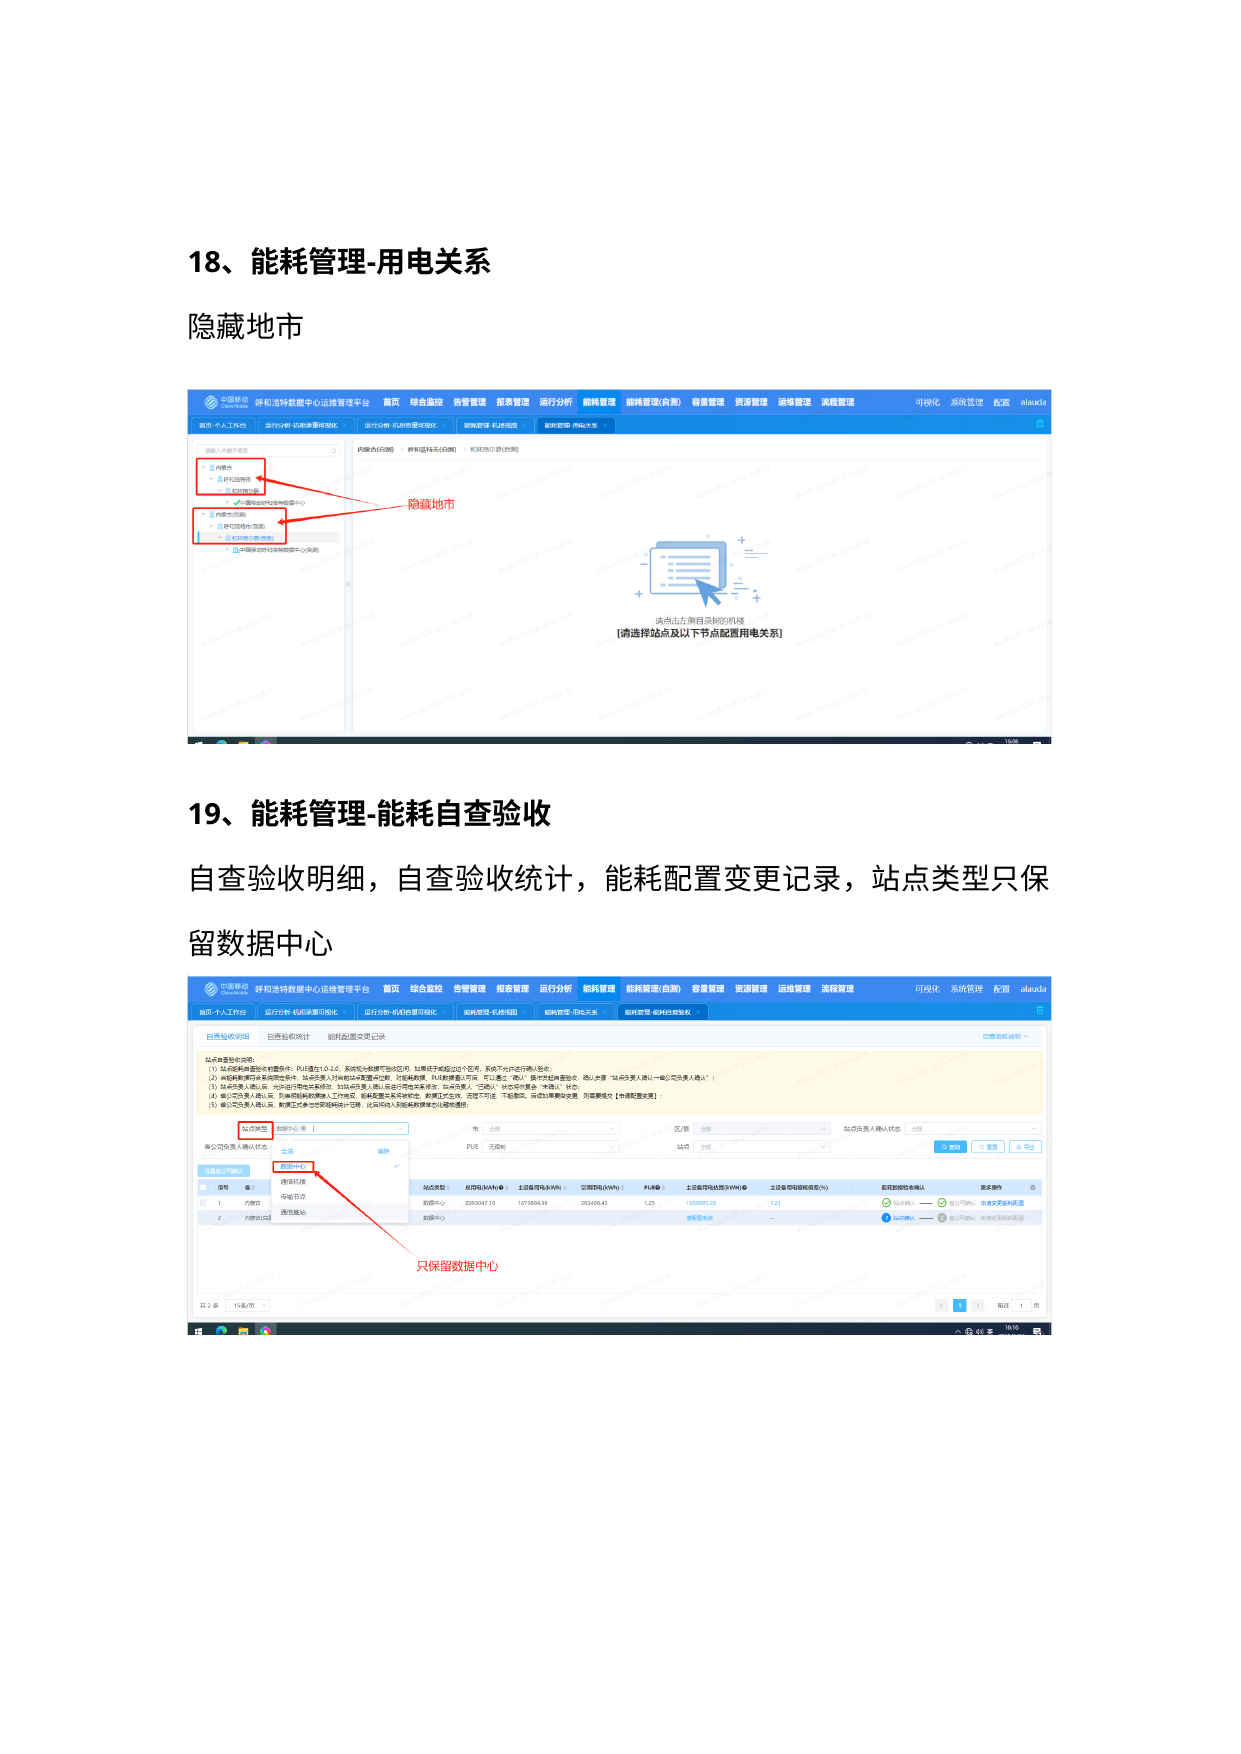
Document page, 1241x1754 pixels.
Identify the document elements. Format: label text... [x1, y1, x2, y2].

text 19、能耗管理-能耗自查验收 [187, 779, 1053, 844]
picture [187, 974, 1052, 1335]
text 18、能耗管理-用电关系 [187, 227, 1053, 292]
picture [187, 389, 1052, 744]
text 隐藏地市 [187, 292, 1053, 357]
text 自查验收明细，自查验收统计，能耗配置变更记录，站点类型只保留数据中心 [187, 844, 1053, 974]
